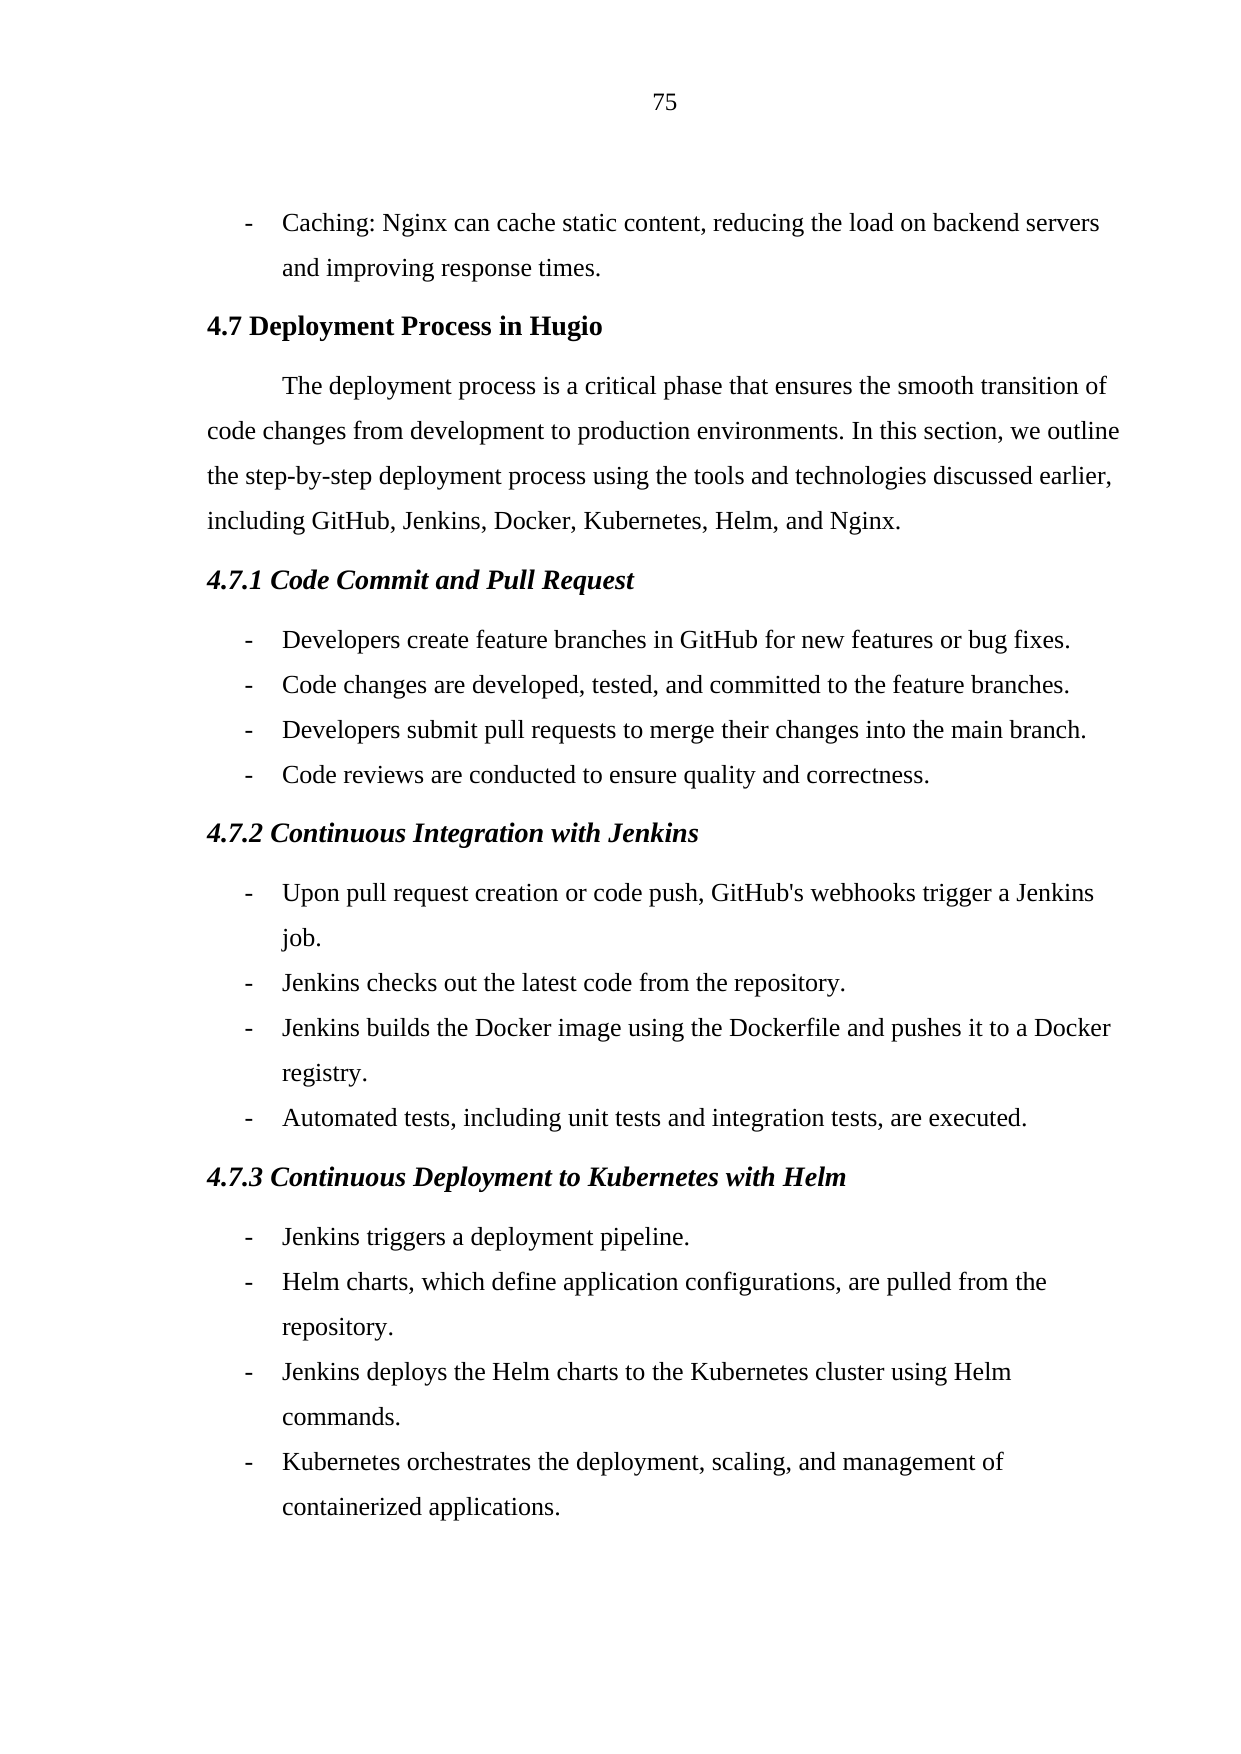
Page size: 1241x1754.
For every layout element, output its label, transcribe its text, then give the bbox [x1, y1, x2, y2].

list Automated tests, including unit tests and integration tests, are executed. [244, 1102, 1122, 1132]
list Jenkins builds the Docker image using the Dockerfile and pushes it to a Docker registry. [244, 1012, 1122, 1087]
text The deployment process is a critical phase that ensures the smooth transition of code changes from development to production environments. In this section, we outline the step-by-step deployment process using the tools and technologies discussed earlier, including GitHub, Jenkins, Docker, Kubernetes, Helm, and Nginx. [207, 370, 1122, 535]
list Jenkins deploys the Helm charts to the Kubernetes cluster using Helm commands. [244, 1356, 1122, 1431]
list Code reviews are conducted to ensure quality and correctness. [244, 759, 1122, 789]
list Kubernetes orchestrates the deployment, scaling, and management of containerized applications. [244, 1446, 1122, 1521]
list Code changes are developed, tested, and committed to the feature branches. [244, 669, 1122, 699]
subtitle 4.7.3 Continuous Deployment to Kubernetes with Helm [207, 1160, 1122, 1192]
list Developers submit pull requests to merge their changes into the main branch. [244, 714, 1122, 744]
list Developers create feature branches in GitHub for new features or bug fixes. [244, 624, 1122, 654]
subtitle 4.7.2 Continuous Integration with Jenkins [207, 816, 1122, 849]
subtitle 4.7.1 Code Commit and Pull Request [207, 563, 1122, 595]
list Jenkins triggers a deployment pipeline. [244, 1221, 1122, 1251]
list Jenkins checks out the latest code from the repository. [244, 967, 1122, 997]
list Upon pull request creation or code push, GitHub's webhooks trigger a Jenkins job. [244, 877, 1122, 952]
list Helm charts, which define application configurations, are pulled from the repository. [244, 1266, 1122, 1341]
subtitle 4.7 Deployment Process in Hugio [207, 309, 1122, 342]
list Caching: Nginx can cache static content, reducing the load on backend servers and improving response times. [244, 207, 1122, 282]
